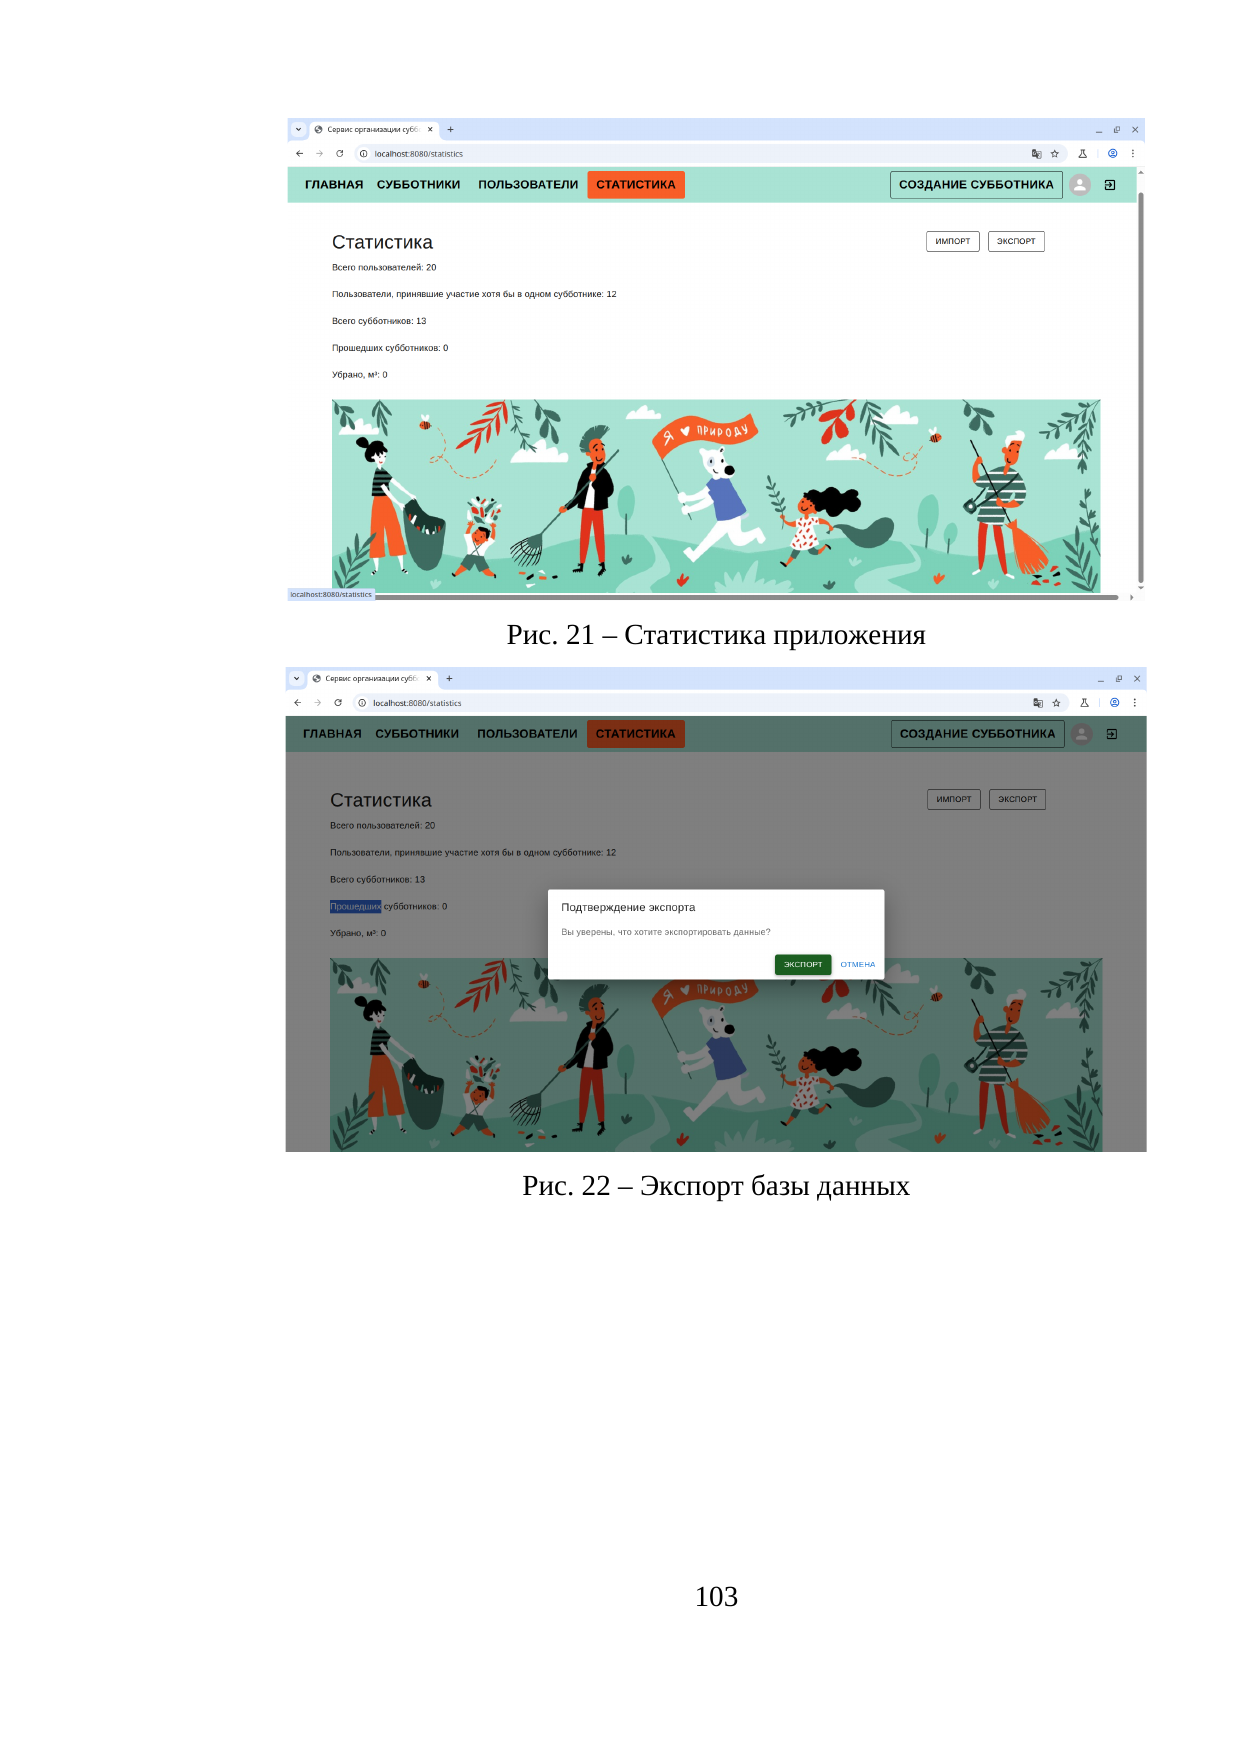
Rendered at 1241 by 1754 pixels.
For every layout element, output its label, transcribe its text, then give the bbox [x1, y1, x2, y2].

picture [285, 667, 1147, 1152]
text Рис. 22 – Экспорт базы данных [177, 1168, 1181, 1202]
picture [287, 118, 1145, 601]
text Рис. 21 – Статистика приложения [177, 617, 1181, 651]
